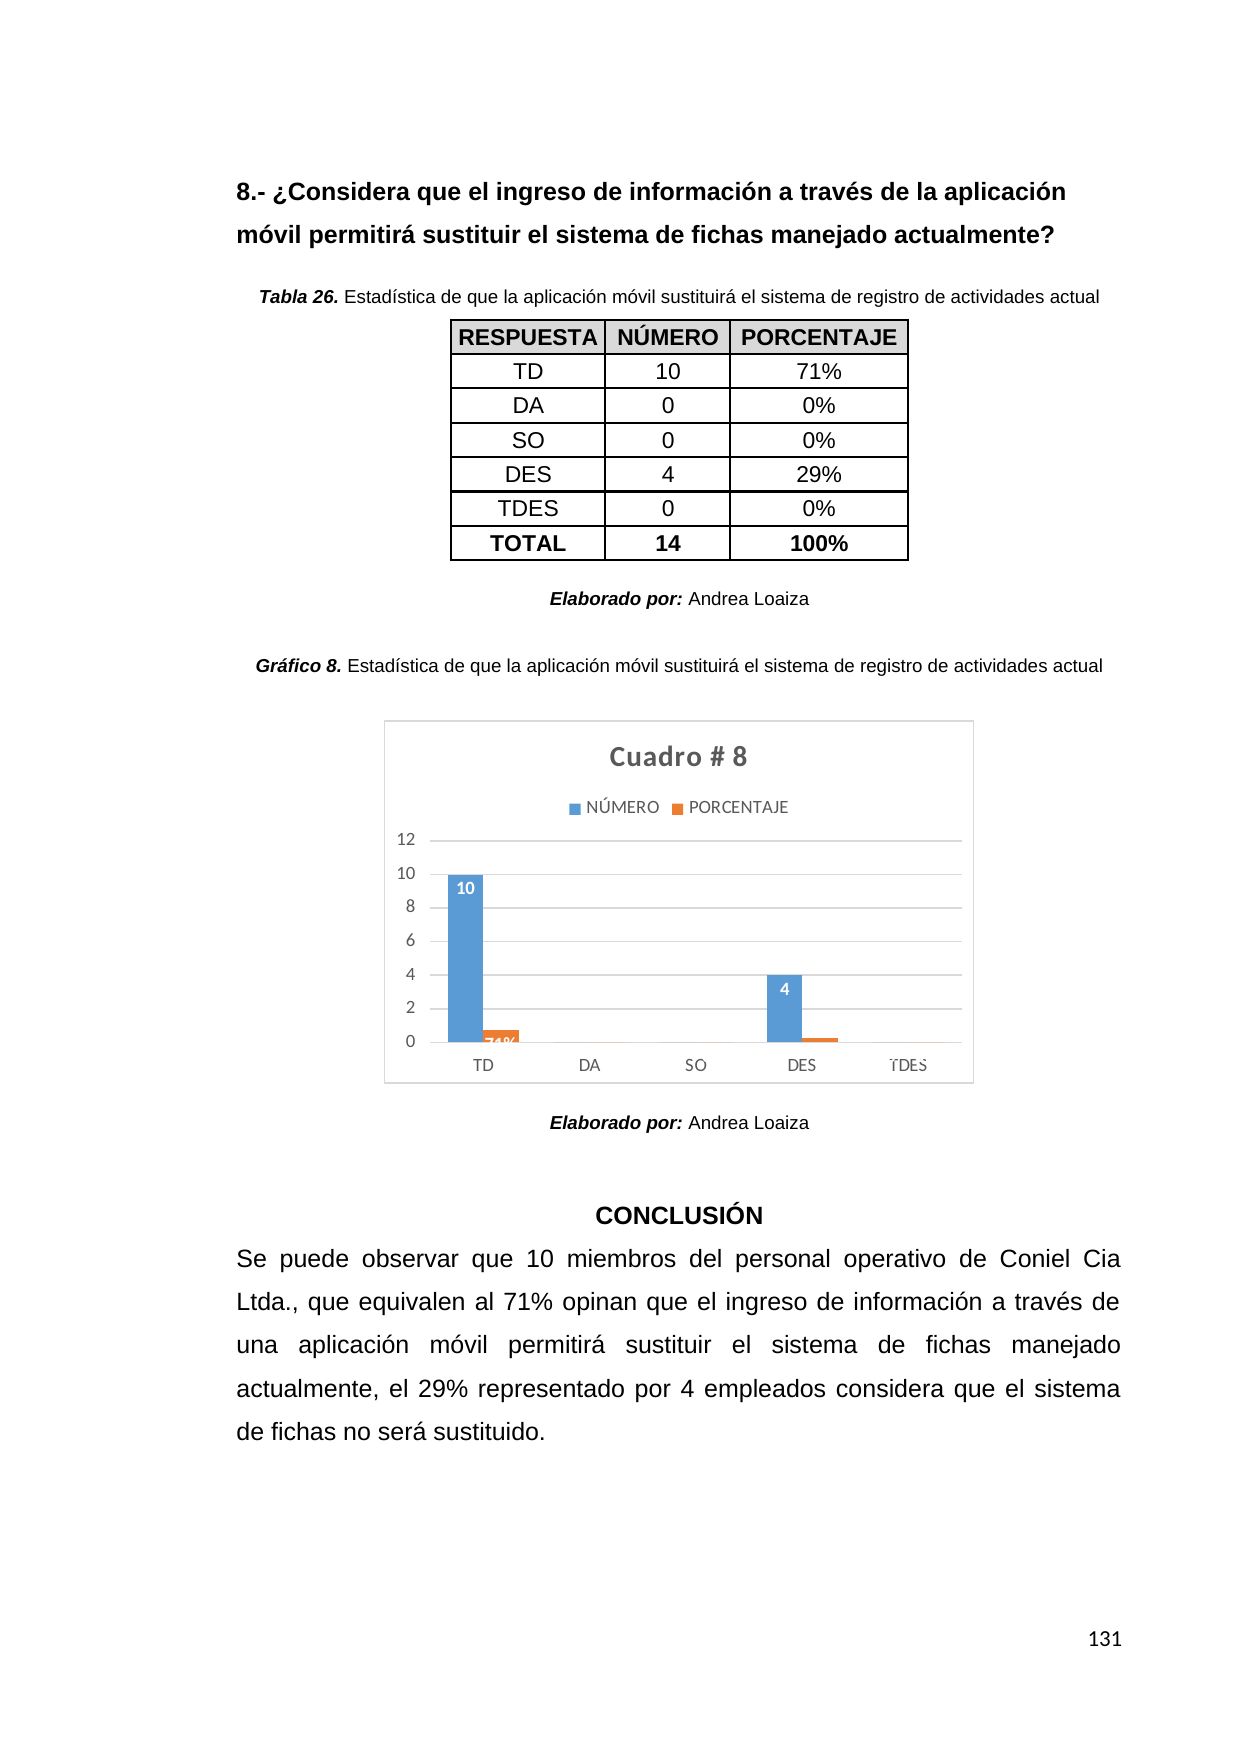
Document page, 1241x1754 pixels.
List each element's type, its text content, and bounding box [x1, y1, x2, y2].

table_cell 0 [606, 424, 729, 456]
table_cell 100% [731, 527, 907, 559]
text Gráfico 8. Estadística de que la aplicación móvil sustituirá el sistema de registro de actividades actual [236, 655, 1122, 677]
table_cell TDES [452, 493, 604, 525]
table_header NÚMERO [606, 321, 729, 353]
text CONCLUSIÓN [236, 1201, 1122, 1230]
text 8.- ¿Considera que el ingreso de información a través de la aplicación móvil permitirá sustituir el sistema de fichas manejado actualmente? [236, 177, 1122, 249]
table_header RESPUESTA [452, 321, 604, 353]
table_cell 14 [606, 527, 729, 559]
table_cell 71% [731, 355, 907, 387]
table_cell DES [452, 458, 604, 490]
table_cell 0% [731, 493, 907, 525]
table_cell SO [452, 424, 604, 456]
table_cell TOTAL [452, 527, 604, 559]
text Se puede observar que 10 miembros del personal operativo de Coniel Cia Ltda., que equivalen al 71% opinan que el ingreso de información a través de una aplicación móvil permitirá sustituir el sistema de fichas manejado actualmente, el 29% representado por 4 empleados considera que el sistema de fichas no será sustituido. [236, 1244, 1122, 1446]
table_cell 0% [731, 389, 907, 422]
table_cell 29% [731, 458, 907, 490]
table_cell 0 [606, 493, 729, 525]
table_cell 0 [606, 389, 729, 422]
text Tabla 26. Estadística de que la aplicación móvil sustituirá el sistema de registro de actividades actual [236, 286, 1122, 308]
table_cell 4 [606, 458, 729, 490]
table_cell DA [452, 389, 604, 422]
table_header PORCENTAJE [731, 321, 907, 353]
table_cell 10 [606, 355, 729, 387]
table_cell TD [452, 355, 604, 387]
table_cell 0% [731, 424, 907, 456]
